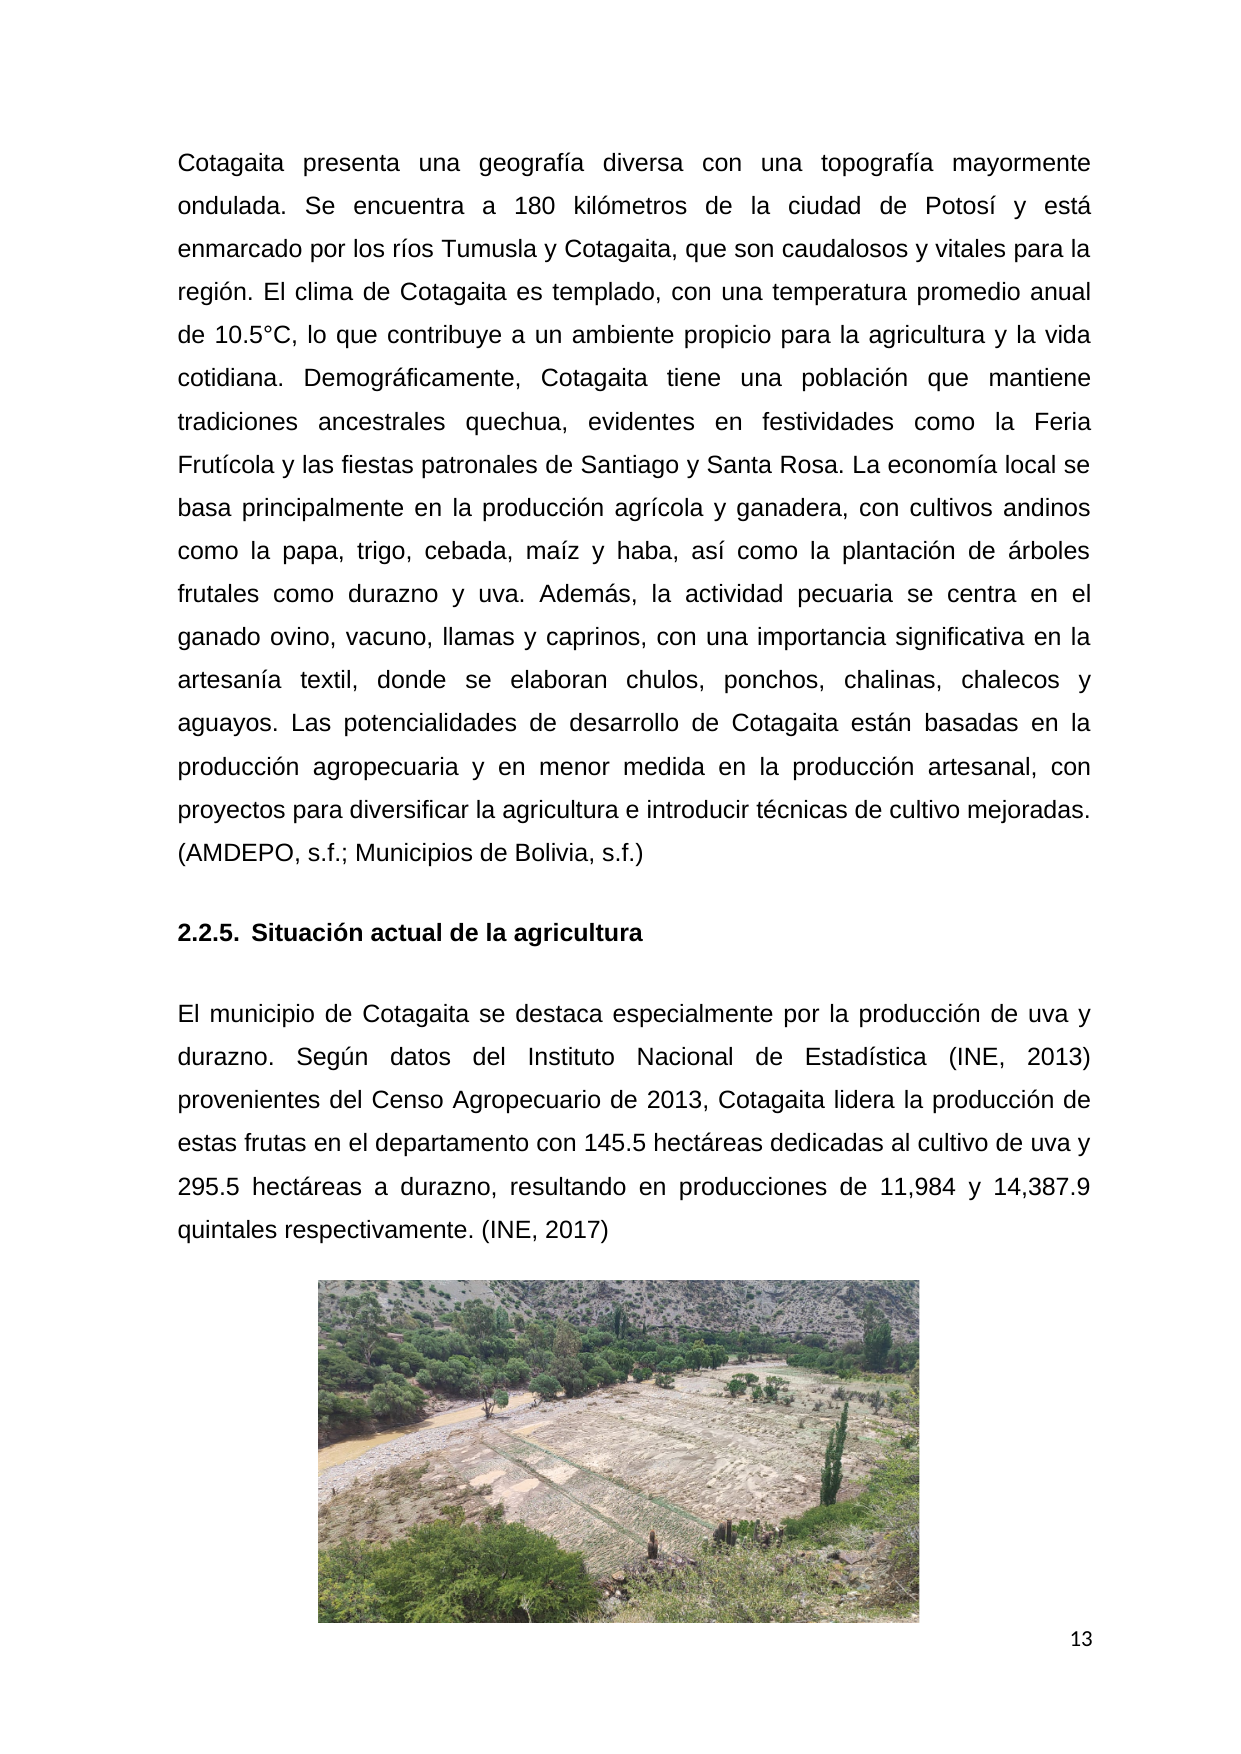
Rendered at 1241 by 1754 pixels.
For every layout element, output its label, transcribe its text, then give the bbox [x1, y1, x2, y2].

text Cotagaita presenta una geografía diversa con una topografía mayormente ondulada. Se encuentra a 180 kilómetros de la ciudad de Potosí y está enmarcado por los ríos Tumusla y Cotagaita, que son caudalosos y vitales para la región. El clima de Cotagaita es templado, con una temperatura promedio anual de 10.5°C, lo que contribuye a un ambiente propicio para la agricultura y la vida cotidiana. Demográficamente, Cotagaita tiene una población que mantiene tradiciones ancestrales quechua, evidentes en festividades como la Feria Frutícola y las fiestas patronales de Santiago y Santa Rosa. La economía local se basa principalmente en la producción agrícola y ganadera, con cultivos andinos como la papa, trigo, cebada, maíz y haba, así como la plantación de árboles frutales como durazno y uva. Además, la actividad pecuaria se centra en el ganado ovino, vacuno, llamas y caprinos, con una importancia significativa en la artesanía textil, donde se elaboran chulos, ponchos, chalinas, chalecos y aguayos. Las potencialidades de desarrollo de Cotagaita están basadas en la producción agropecuaria y en menor medida en la producción artesanal, con proyectos para diversificar la agricultura e introducir técnicas de cultivo mejoradas. (AMDEPO, s.f.; Municipios de Bolivia, s.f.) [177, 148, 1092, 866]
text El municipio de Cotagaita se destaca especialmente por la producción de uva y durazno. Según datos del Instituto Nacional de Estadística (INE, 2013) provenientes del Censo Agropecuario de 2013, Cotagaita lidera la producción de estas frutas en el departamento con 145.5 hectáreas dedicadas al cultivo de uva y 295.5 hectáreas a durazno, resultando en producciones de 11,984 y 14,387.9 quintales respectivamente. (INE, 2017) [177, 999, 1092, 1243]
picture [316, 1278, 919, 1622]
list Situación actual de la agricultura [177, 918, 1092, 947]
